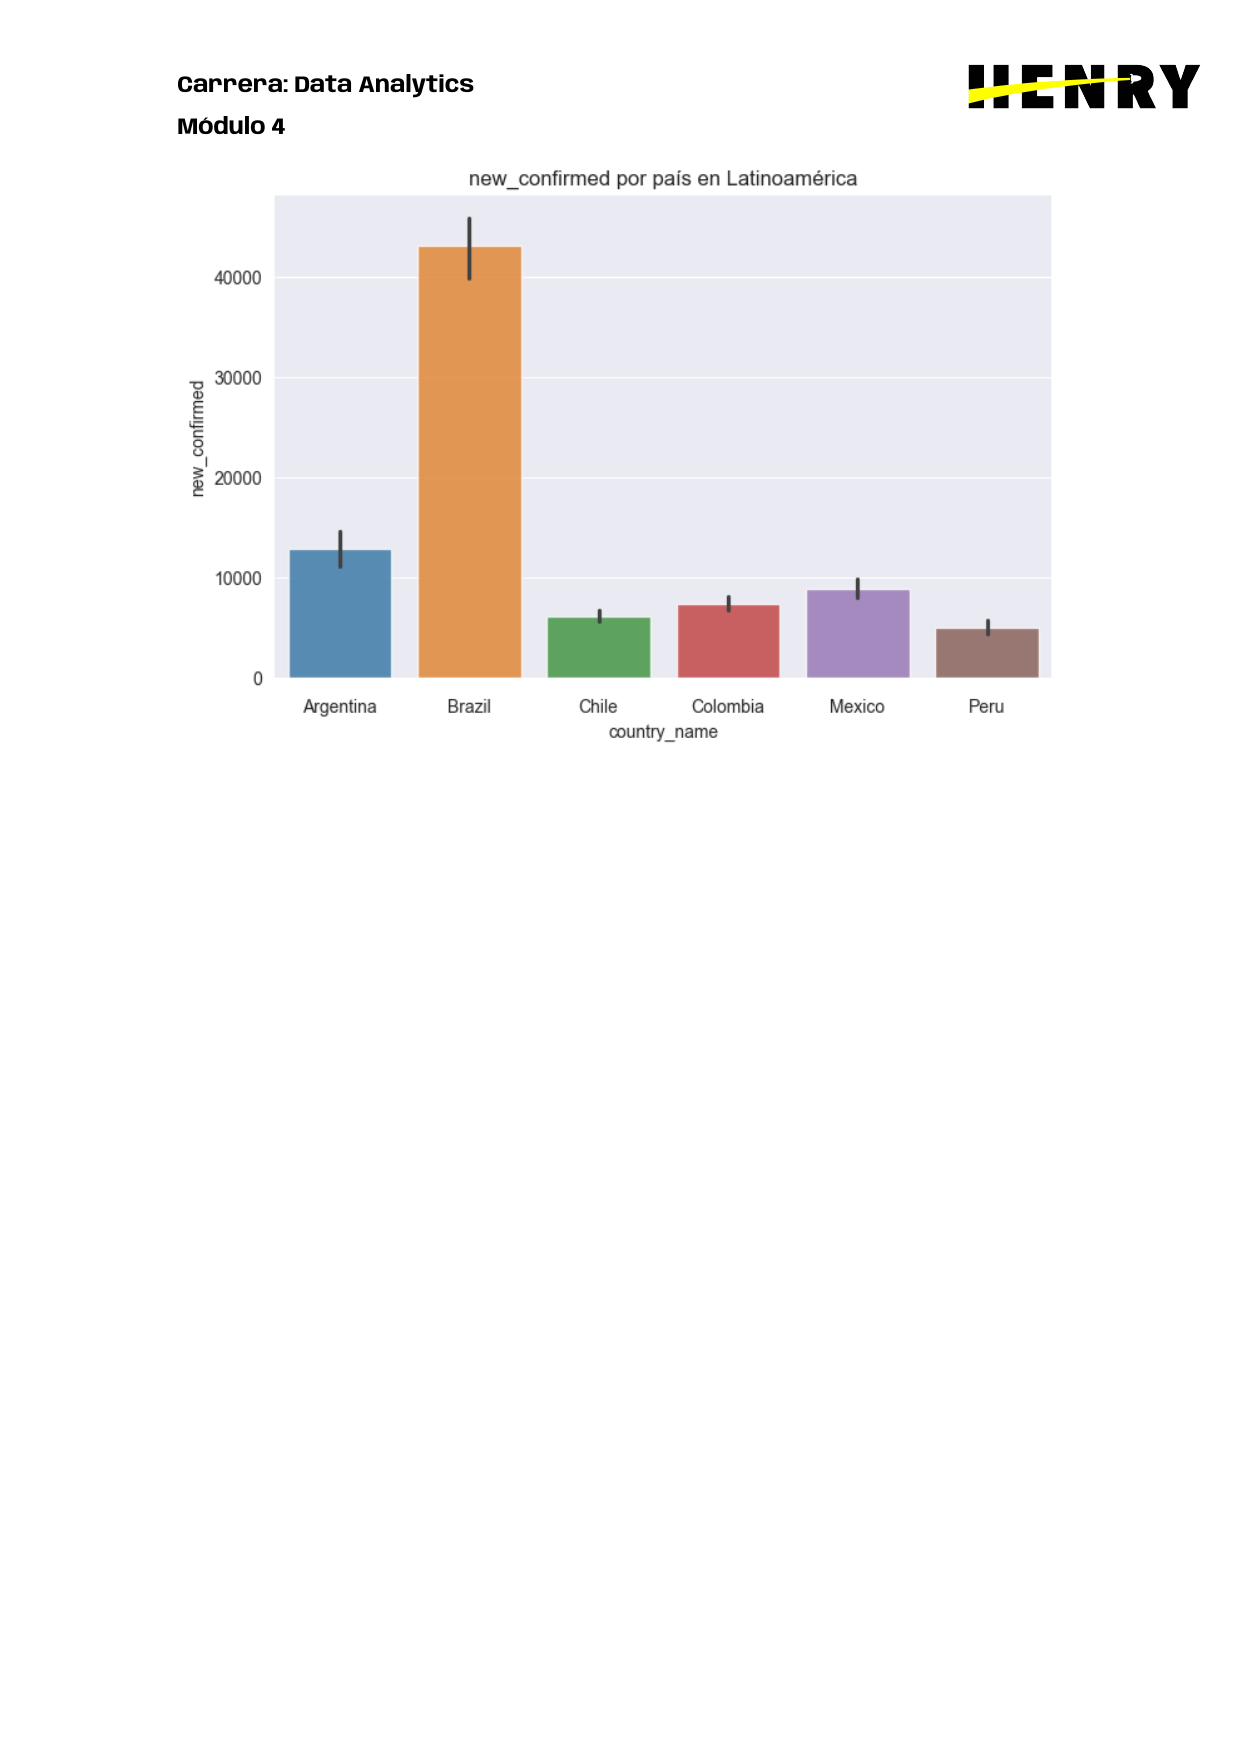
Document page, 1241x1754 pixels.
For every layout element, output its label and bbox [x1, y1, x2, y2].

picture [949, 30, 1232, 140]
picture [177, 158, 1063, 753]
